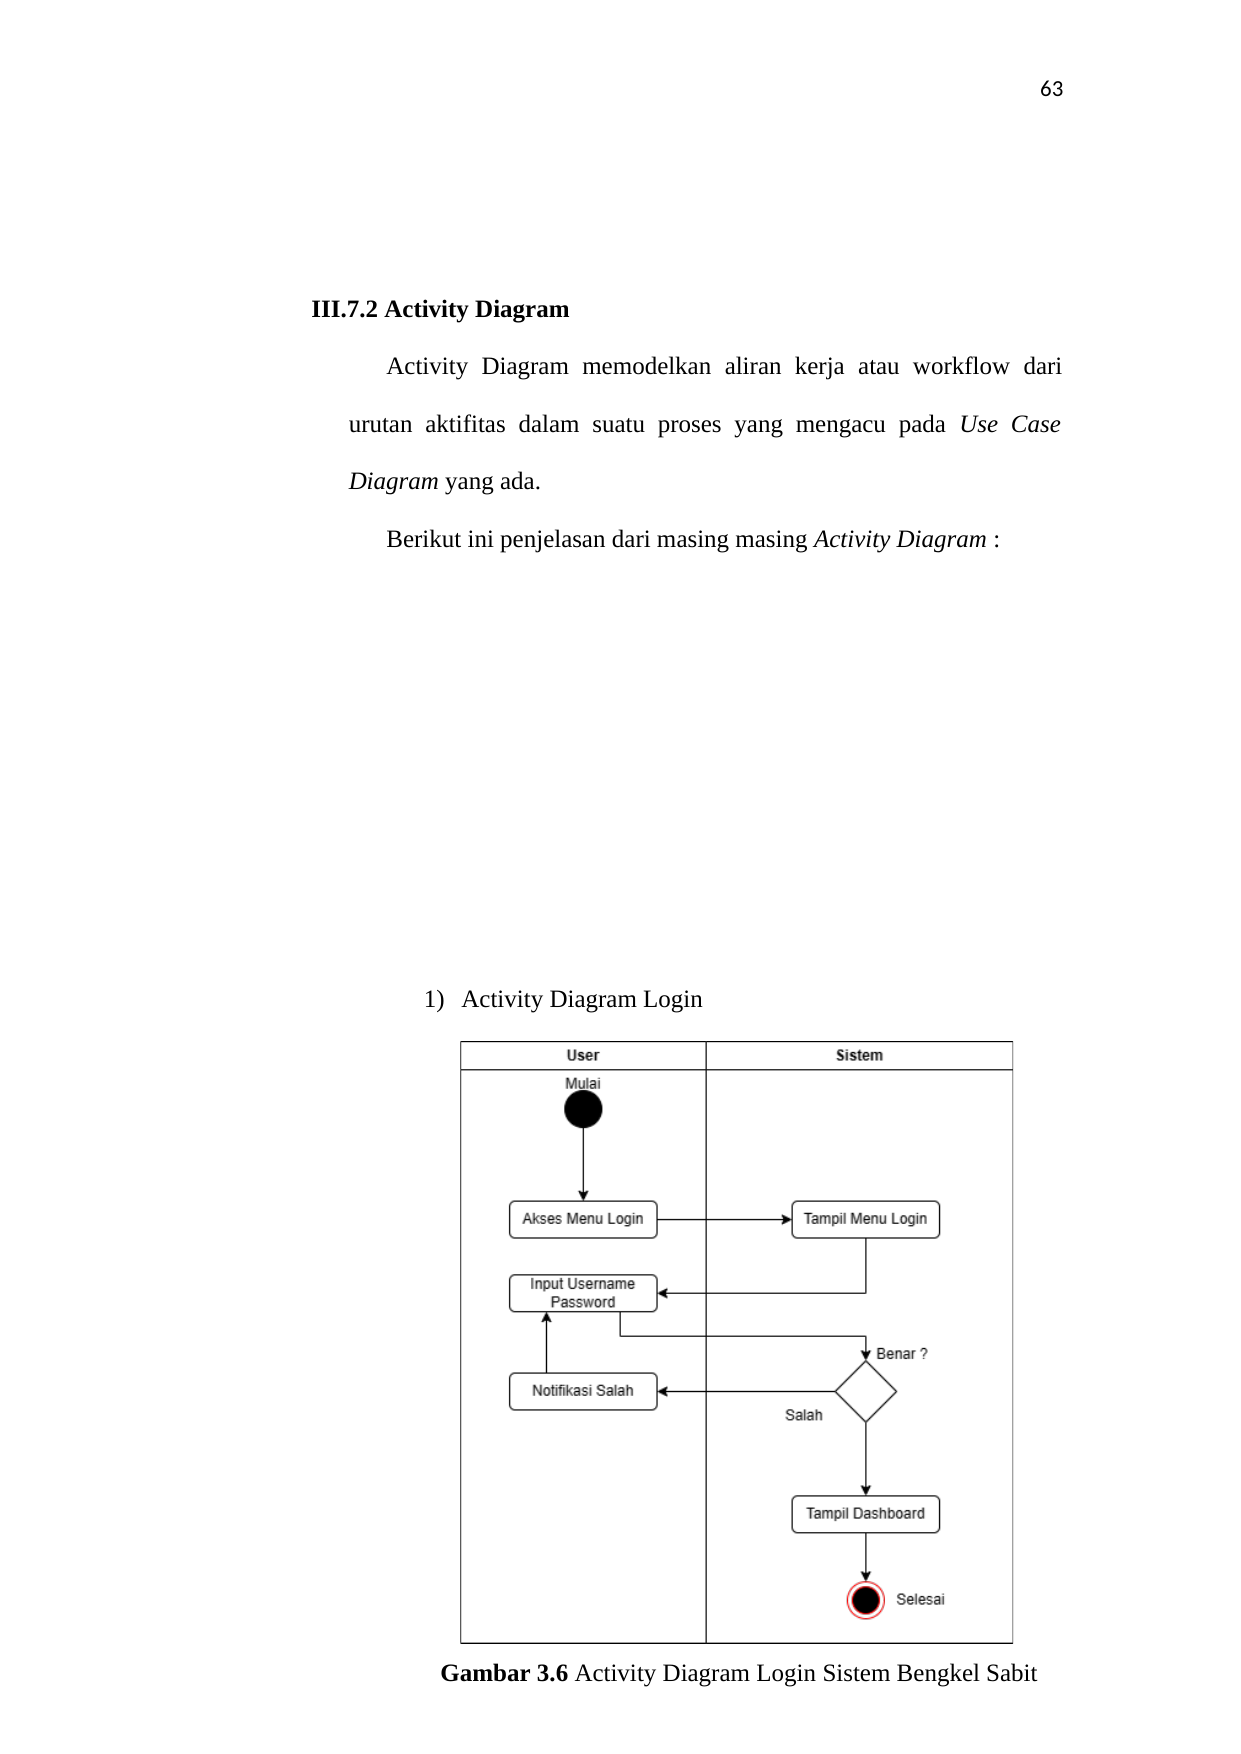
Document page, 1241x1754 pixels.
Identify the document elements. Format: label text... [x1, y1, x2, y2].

picture [460, 1041, 1014, 1644]
list Activity Diagram memodelkan aliran kerja atau workflow dari urutan aktifitas dalam suatu proses yang mengacu pada Use Case Diagram yang ada. [348, 351, 1063, 495]
subtitle Activity Diagram [311, 294, 1063, 322]
list Berikut ini penjelasan dari masing masing Activity Diagram : [311, 524, 1063, 552]
list Activity Diagram Login [424, 984, 1063, 1012]
